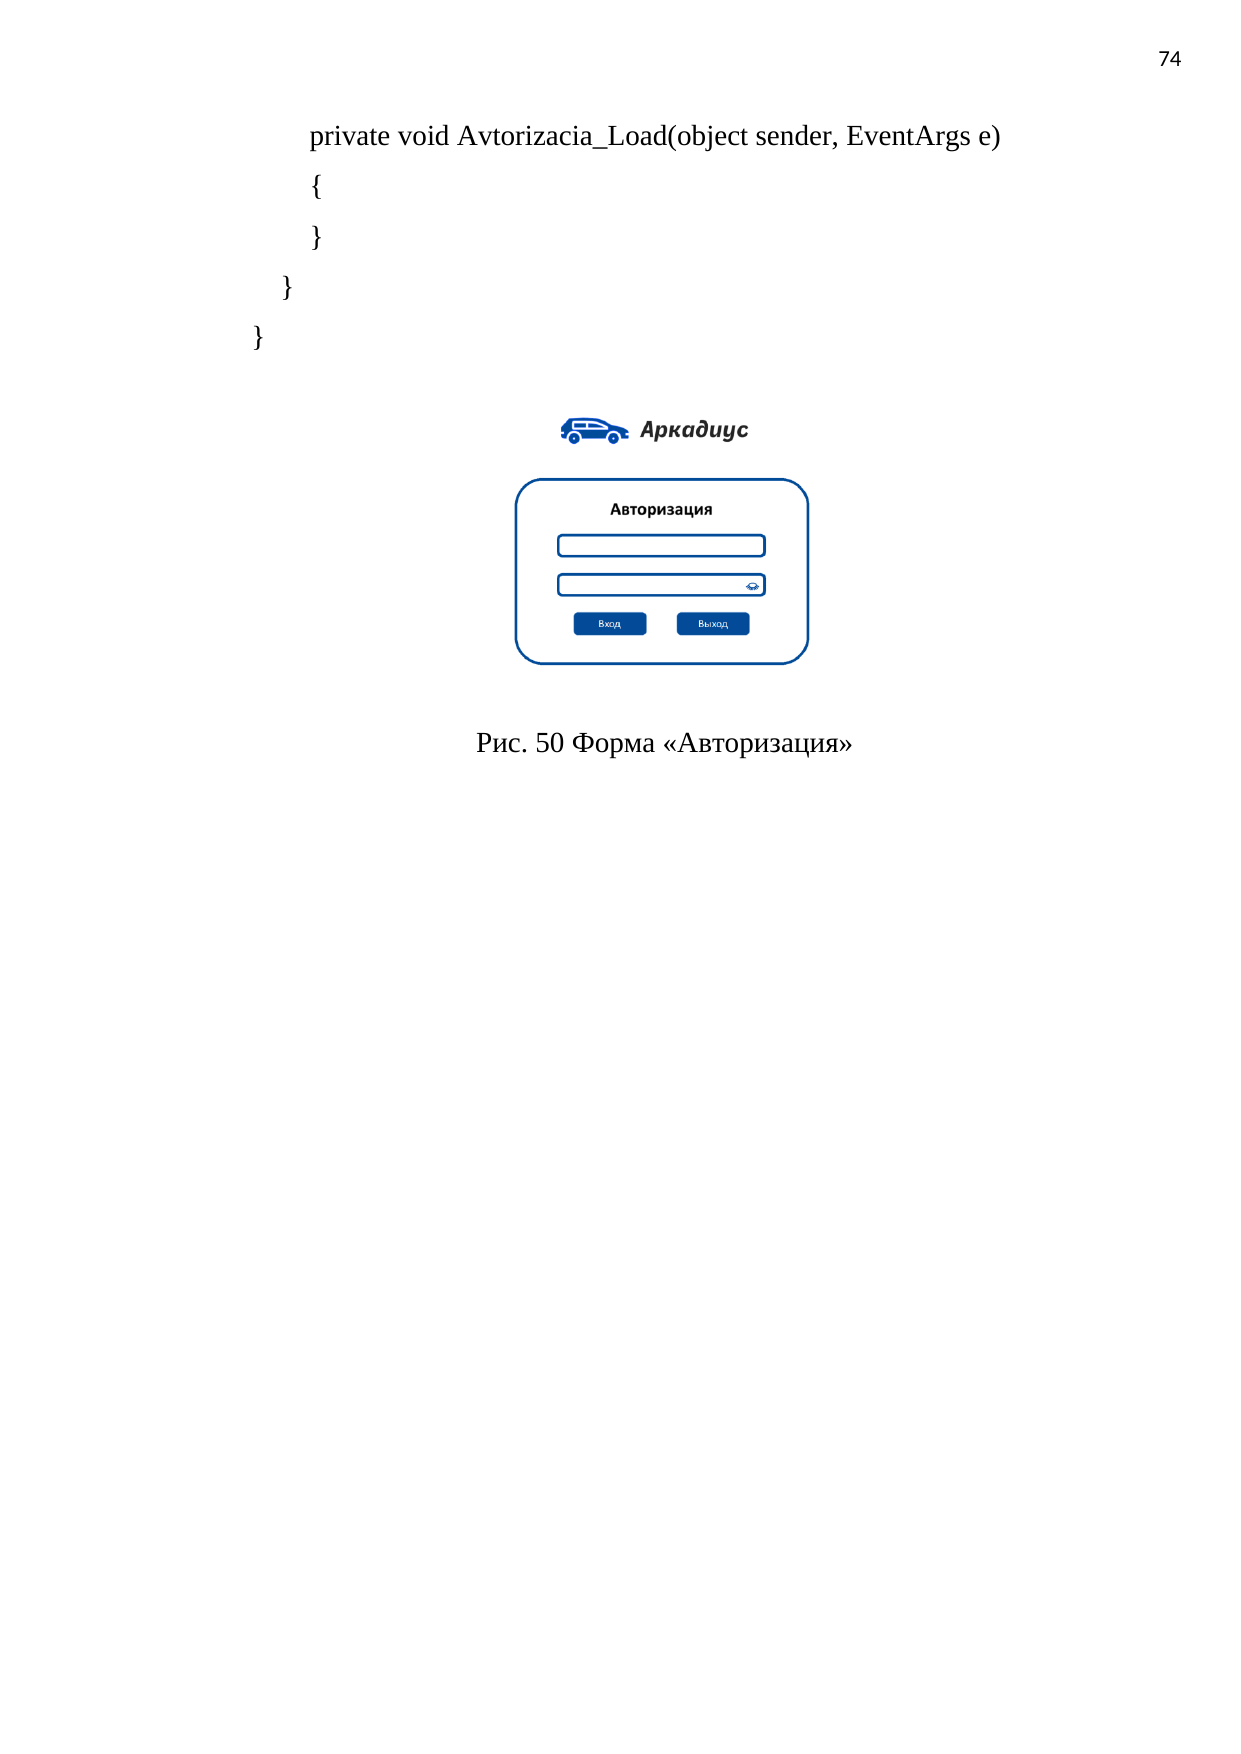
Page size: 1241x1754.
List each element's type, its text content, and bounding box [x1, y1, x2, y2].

text { [177, 168, 1152, 202]
text } [177, 219, 1152, 252]
text private void Avtorizacia_Load(object sender, EventArgs e) [177, 118, 1152, 152]
text Рис. 50 Форма «Авторизация» [177, 725, 1152, 758]
picture [339, 369, 990, 711]
text } [177, 269, 1152, 303]
text } [177, 319, 1152, 353]
